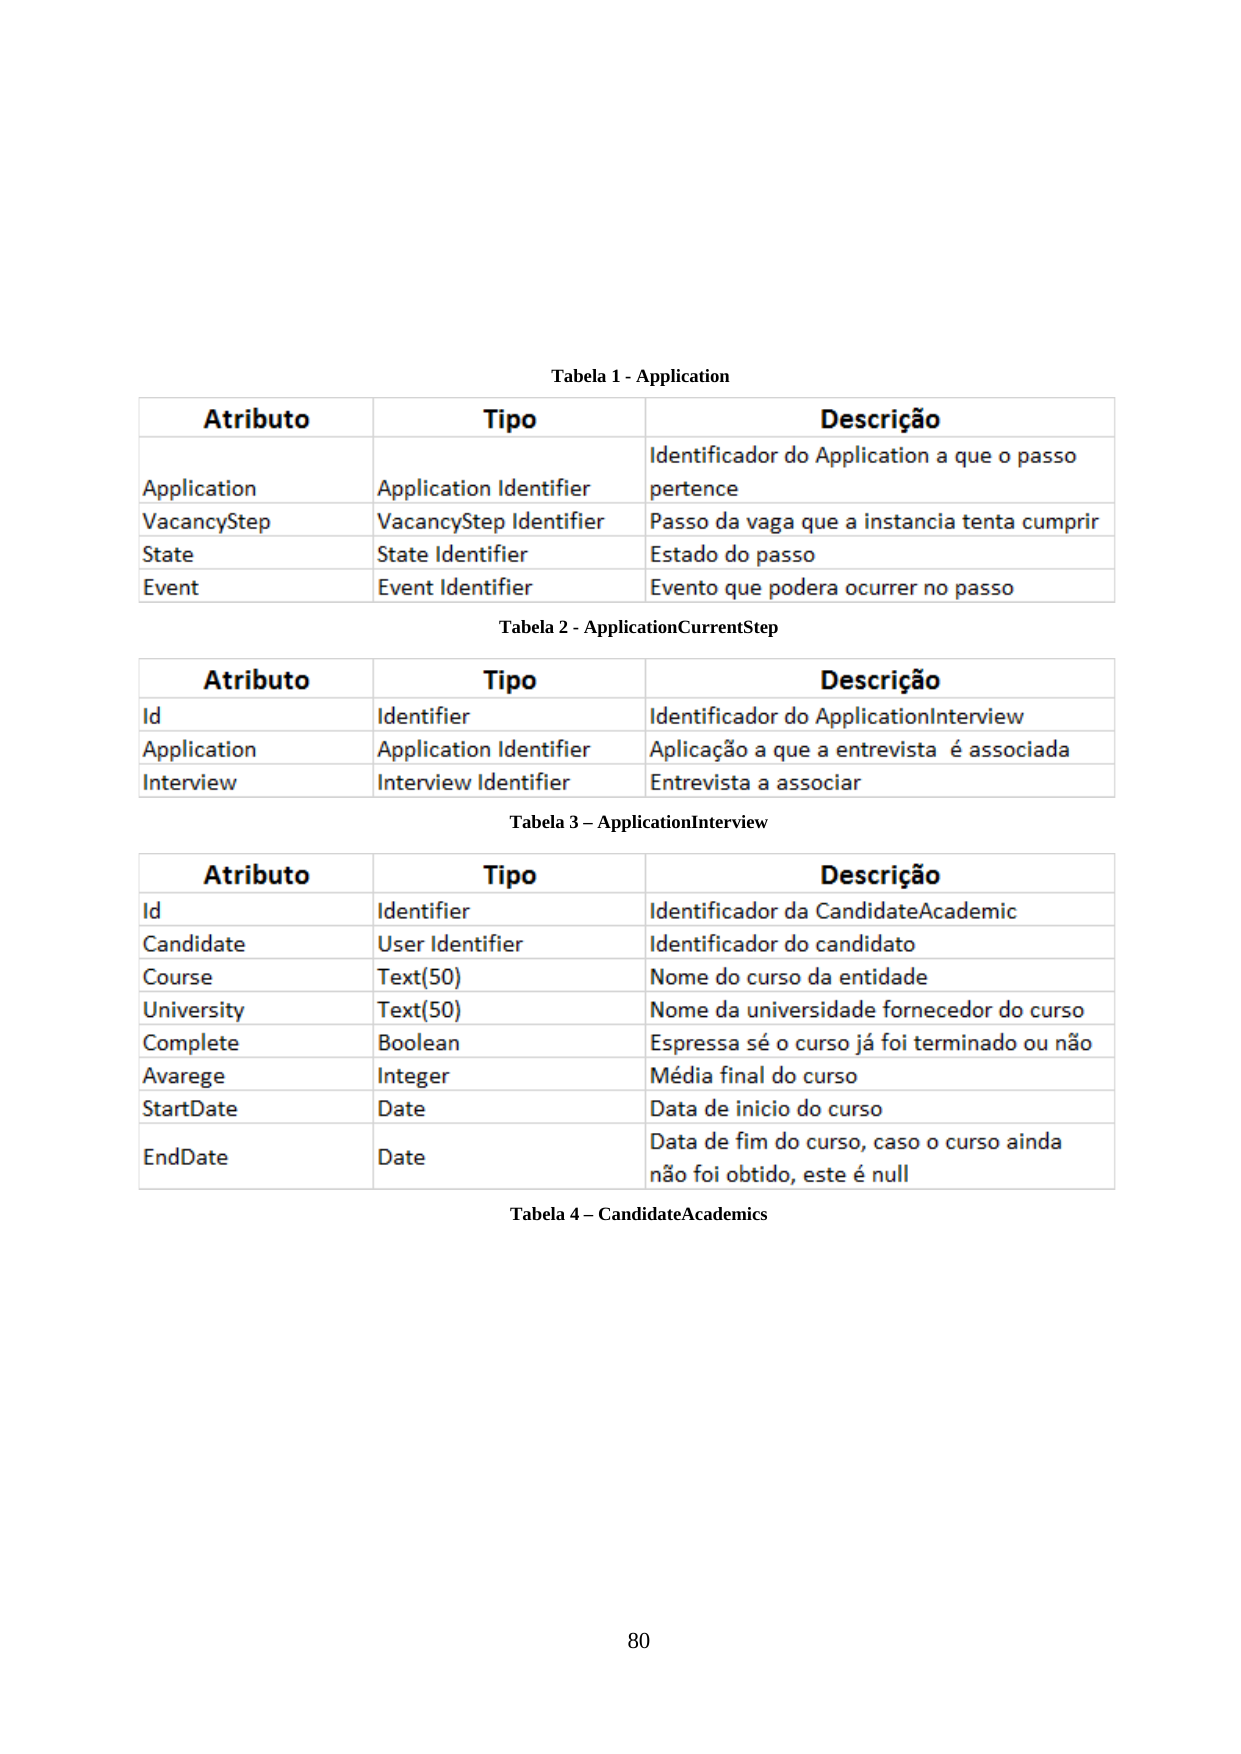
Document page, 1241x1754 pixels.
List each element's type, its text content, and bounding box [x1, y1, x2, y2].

text Tabela – ApplicationInterview [177, 811, 1063, 832]
picture [138, 397, 1116, 603]
text Tabela – CandidateAcademics [177, 1202, 1063, 1224]
text Tabela 1 - Application [177, 365, 1063, 387]
text Tabela - ApplicationCurrentStep [177, 616, 1063, 637]
picture [138, 658, 1116, 798]
picture [138, 853, 1116, 1190]
